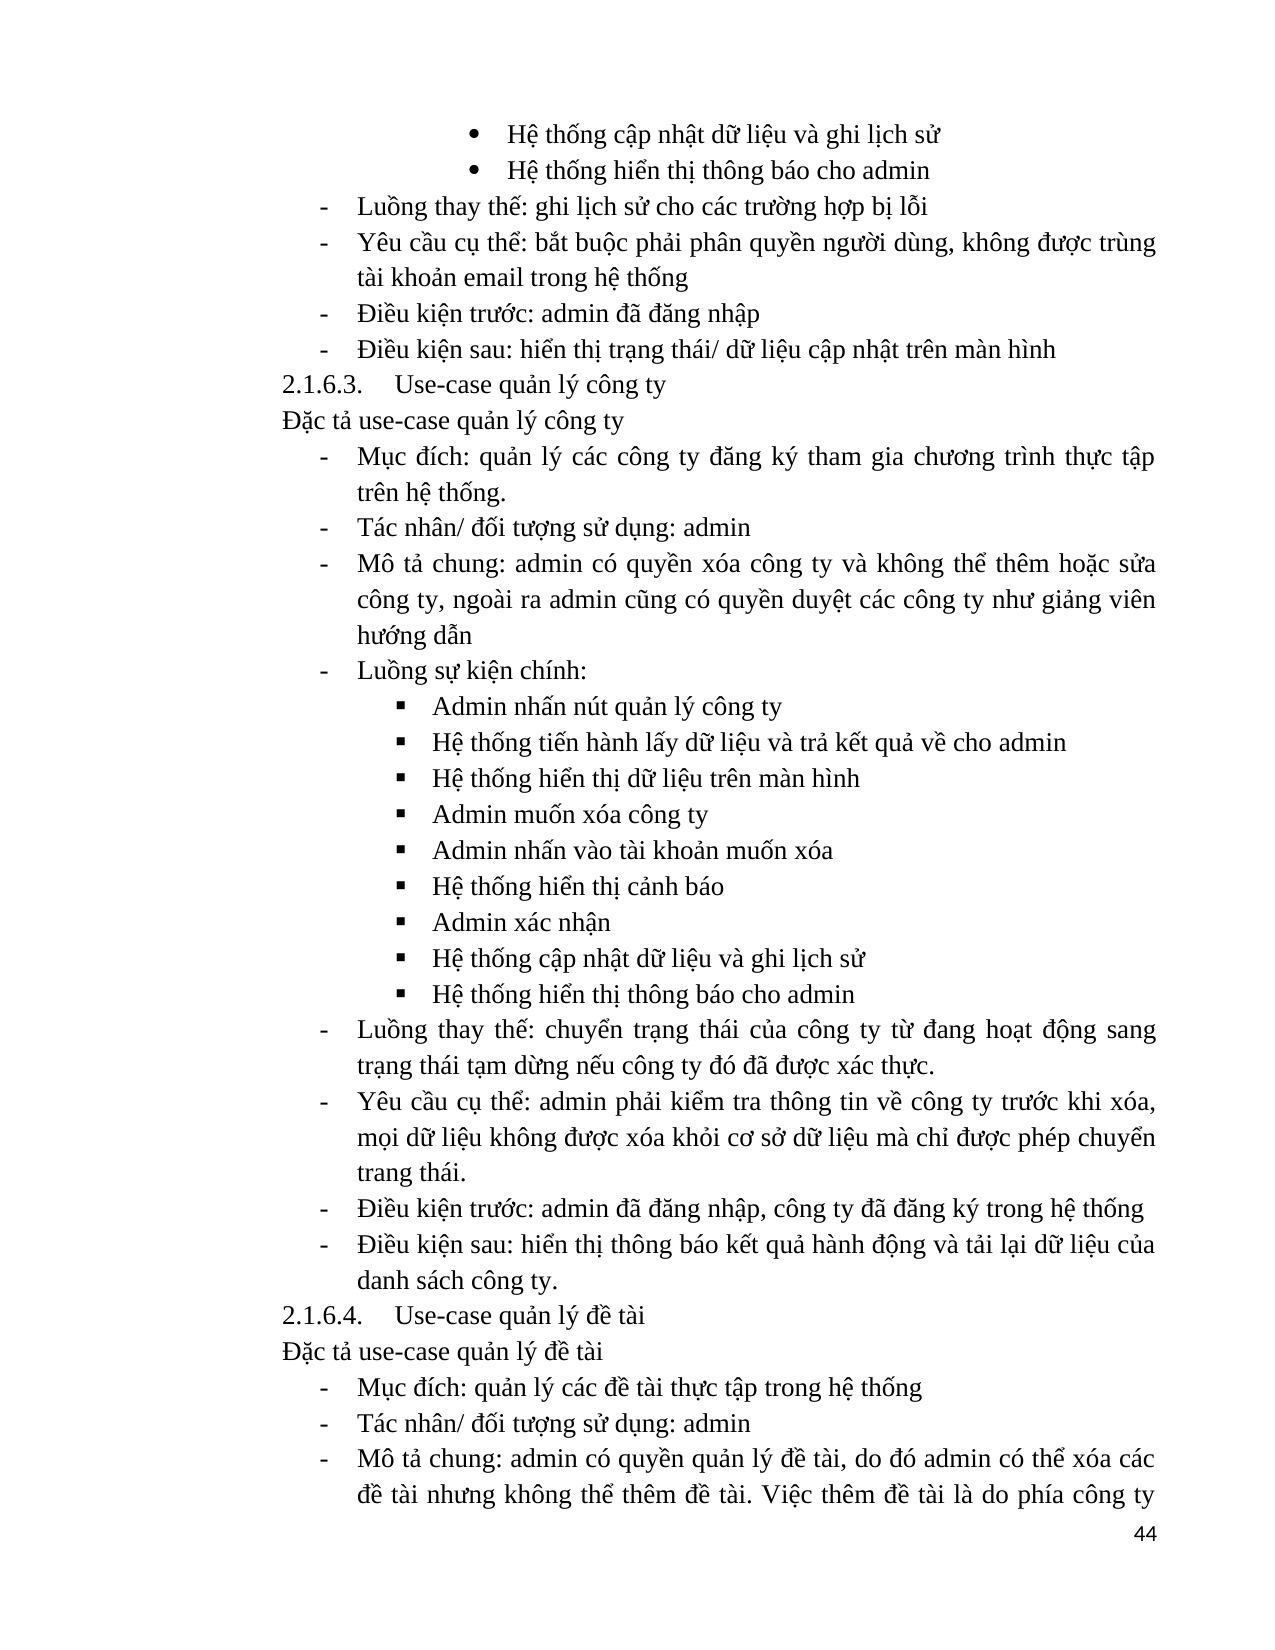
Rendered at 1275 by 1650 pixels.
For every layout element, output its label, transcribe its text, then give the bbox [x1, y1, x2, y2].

list Admin xác nhận [394, 906, 1157, 937]
list Yêu cầu cụ thể: bắt buộc phải phân quyền người dùng, không được trùng tài khoản email trong hệ thống [319, 226, 1157, 293]
list Điều kiện trước: admin đã đăng nhập, công ty đã đăng ký trong hệ thống [319, 1192, 1157, 1223]
list Mục đích: quản lý các đề tài thực tập trong hệ thống [319, 1371, 1157, 1402]
list Luồng sự kiện chính: [319, 654, 1157, 686]
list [319, 1442, 1157, 1509]
list Hệ thống cập nhật dữ liệu và ghi lịch sử [394, 942, 1157, 973]
list Luồng thay thế: ghi lịch sử cho các trường hợp bị lỗi [319, 190, 1157, 221]
list Hệ thống tiến hành lấy dữ liệu và trả kết quả về cho admin [394, 726, 1157, 757]
list Mô tả chung: admin có quyền xóa công ty và không thể thêm hoặc sửa công ty, ngoài ra admin cũng có quyền duyệt các công ty như giảng viên hướng dẫn [319, 547, 1157, 650]
list Admin muốn xóa công ty [394, 798, 1157, 829]
list Điều kiện sau: hiển thị thông báo kết quả hành động và tải lại dữ liệu của danh sách công ty. [319, 1228, 1157, 1295]
list Điều kiện trước: admin đã đăng nhập [319, 297, 1157, 328]
list Admin nhấn vào tài khoản muốn xóa [394, 834, 1157, 865]
list Luồng thay thế: chuyển trạng thái của công ty từ đang hoạt động sang trạng thái tạm dừng nếu công ty đó đã được xác thực. [319, 1014, 1157, 1081]
list Yêu cầu cụ thể: admin phải kiểm tra thông tin về công ty trước khi xóa, mọi dữ liệu không được xóa khỏi cơ sở dữ liệu mà chỉ được phép chuyển trang thái. [319, 1085, 1157, 1188]
list Admin nhấn nút quản lý công ty [394, 690, 1157, 721]
list Hệ thống hiển thị thông báo cho admin [469, 154, 1157, 185]
list Mục đích: quản lý các công ty đăng ký tham gia chương trình thực tập trên hệ thống. [319, 440, 1157, 507]
list Tác nhân/ đối tượng sử dụng: admin [319, 1407, 1157, 1438]
list Use-case quản lý đề tài [282, 1299, 1157, 1331]
list Hệ thống hiển thị dữ liệu trên màn hình [394, 762, 1157, 793]
list Tác nhân/ đối tượng sử dụng: admin [319, 512, 1157, 543]
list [469, 118, 1157, 149]
list Hệ thống hiển thị cảnh báo [394, 870, 1157, 901]
list Điều kiện sau: hiển thị trạng thái/ dữ liệu cập nhật trên màn hình [319, 333, 1157, 364]
text Đặc tả use-case quản lý đề tài [282, 1335, 1157, 1366]
text Đặc tả use-case quản lý công ty [282, 404, 1157, 436]
list Hệ thống hiển thị thông báo cho admin [394, 978, 1157, 1009]
list Use-case quản lý công ty [282, 369, 1157, 400]
